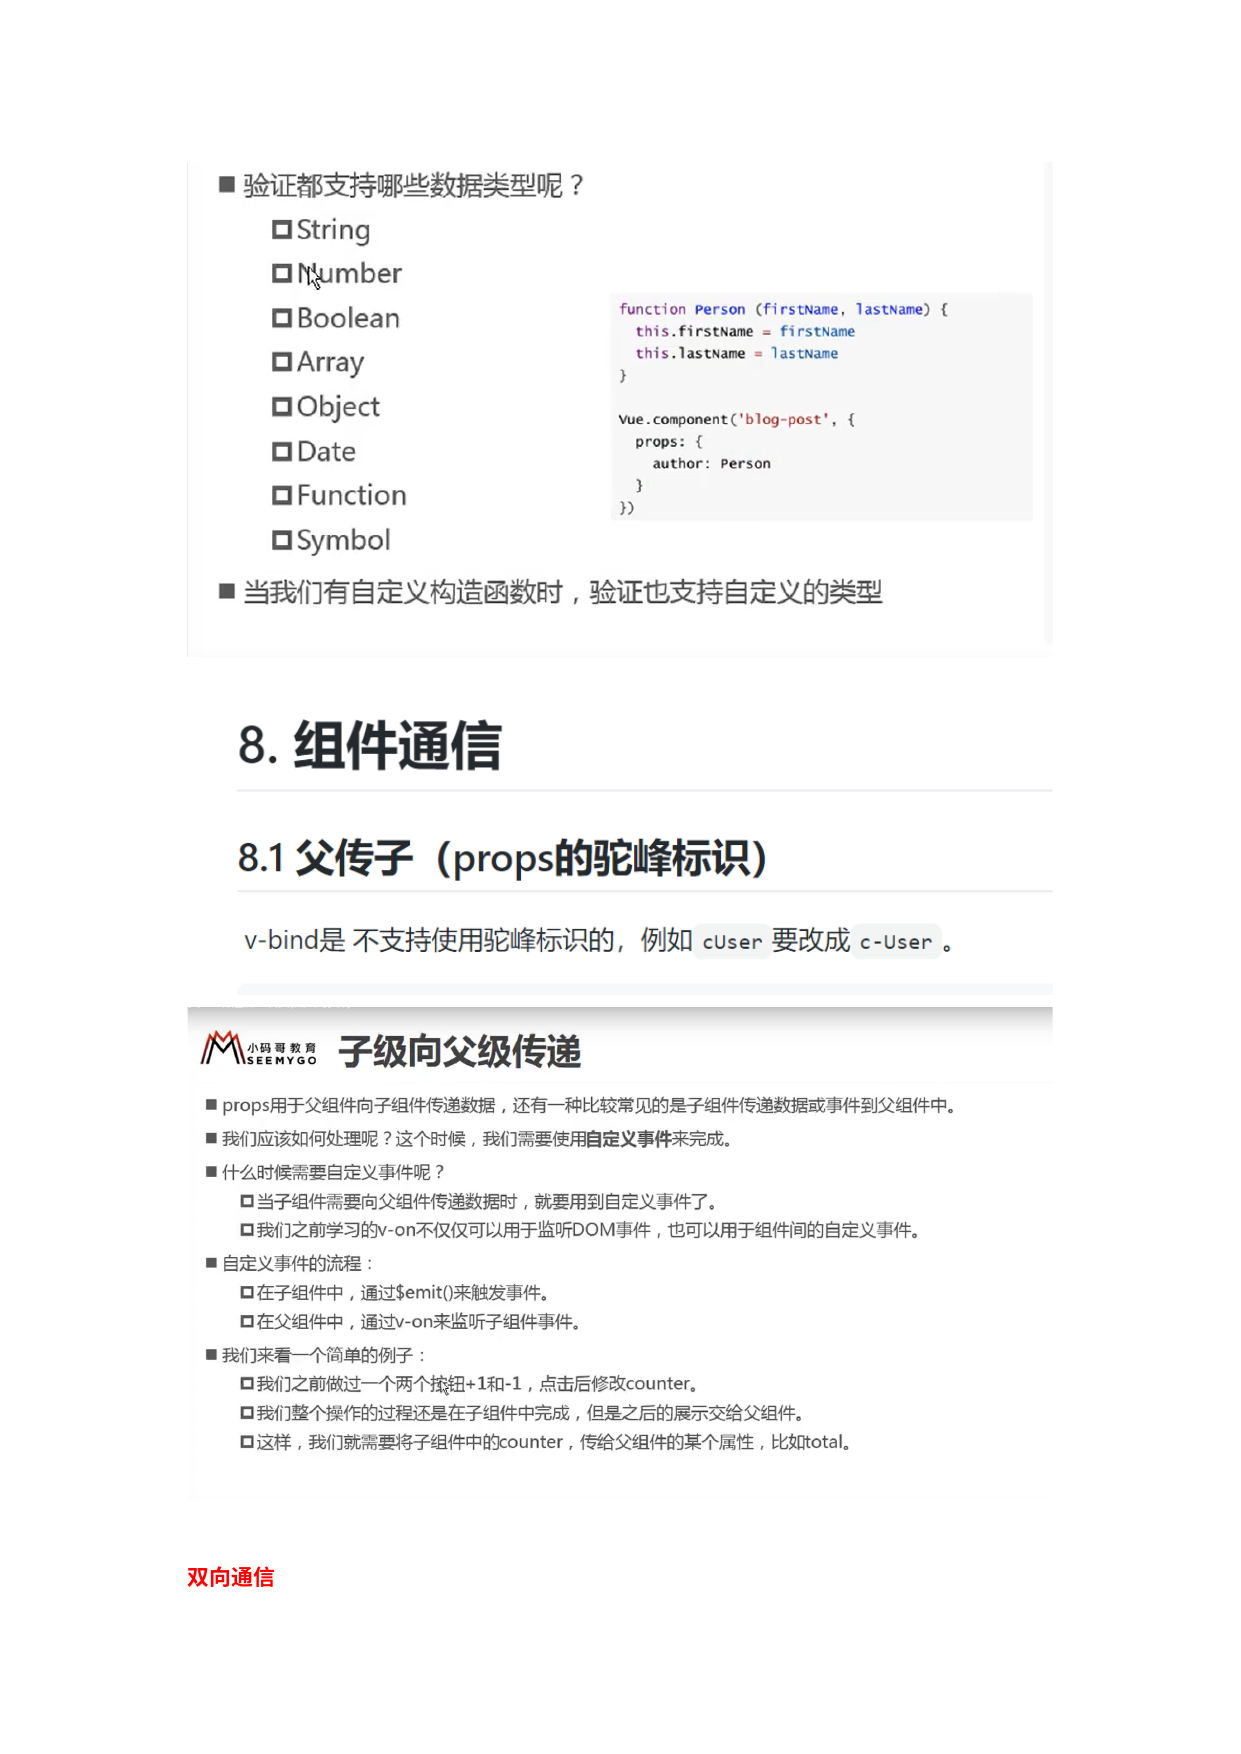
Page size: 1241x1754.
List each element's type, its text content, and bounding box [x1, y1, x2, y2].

picture [187, 162, 1053, 657]
text 双向通信 [187, 1559, 1053, 1592]
picture [187, 714, 1053, 995]
picture [187, 1007, 1053, 1499]
